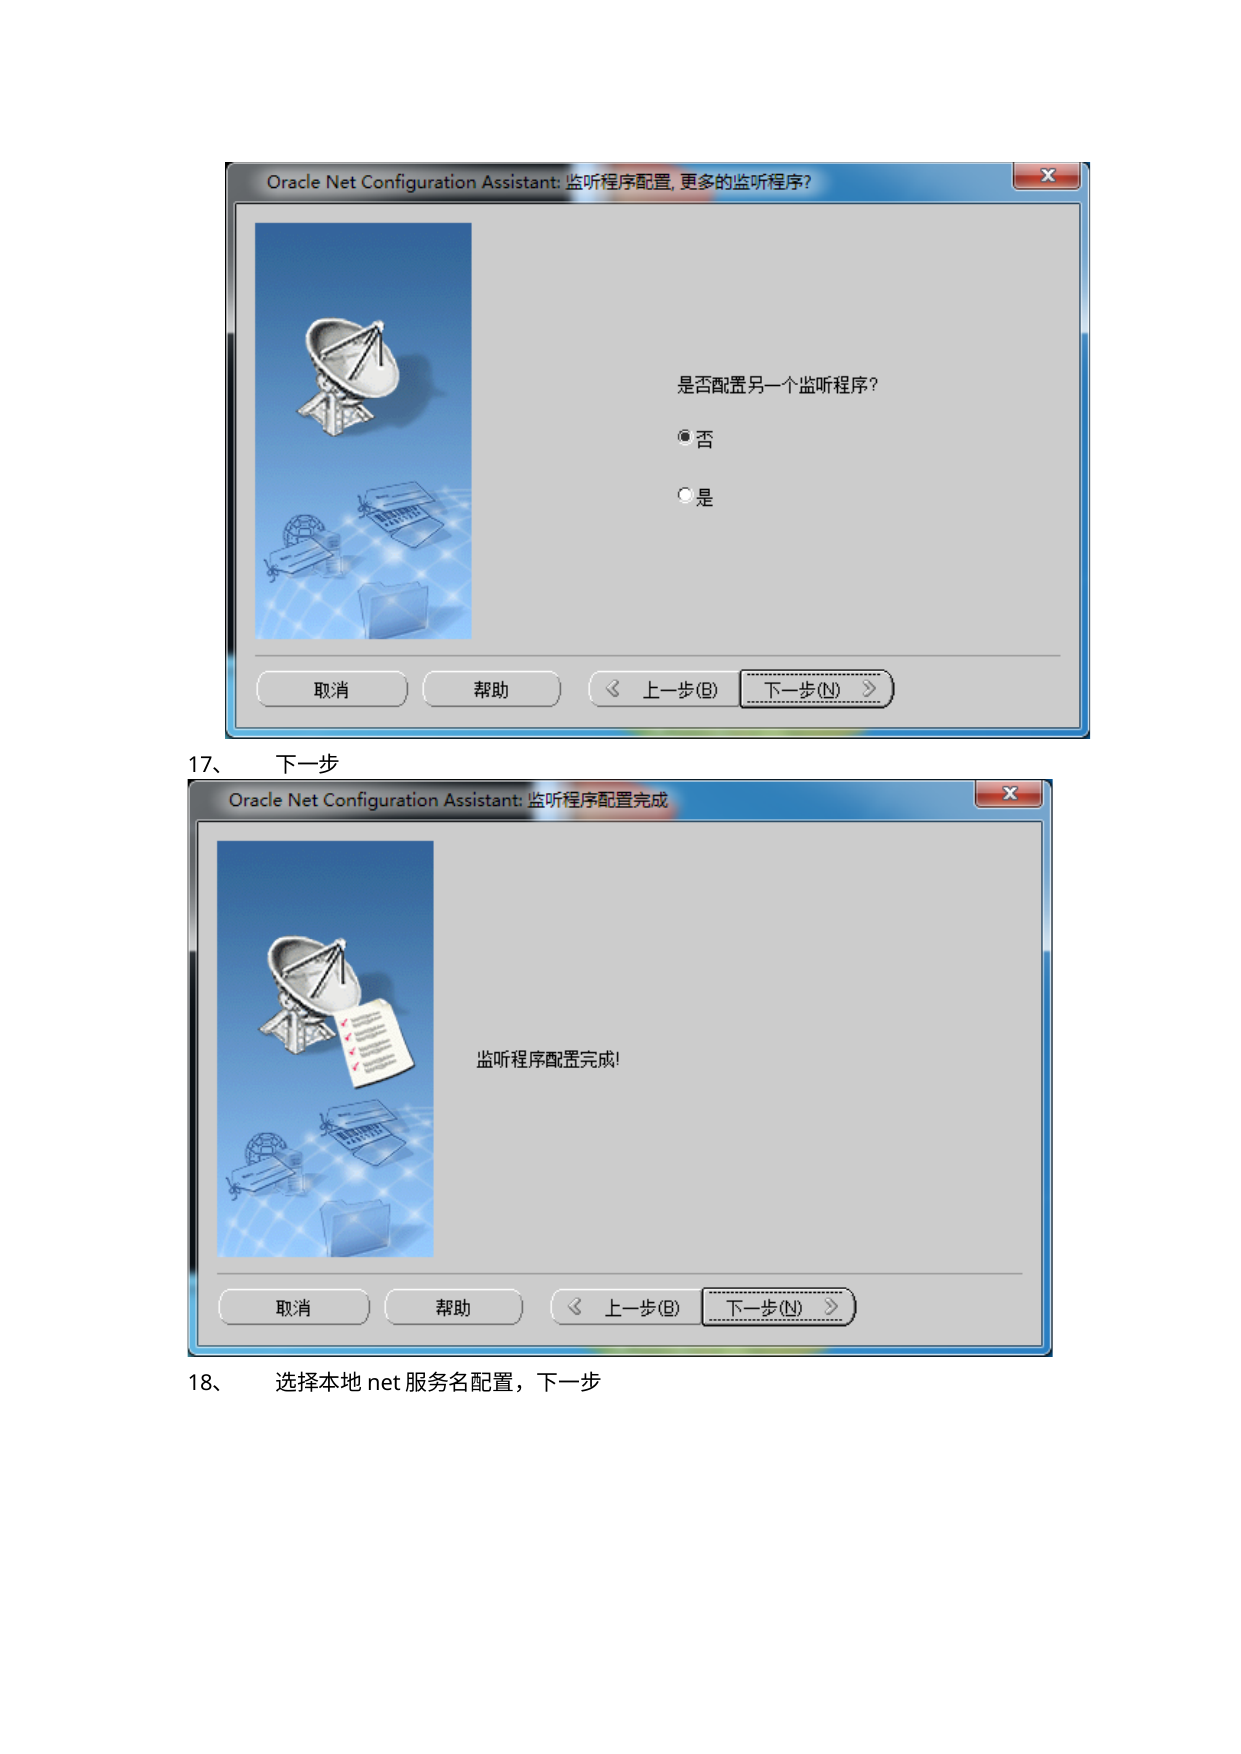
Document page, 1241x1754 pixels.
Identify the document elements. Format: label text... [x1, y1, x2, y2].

picture [225, 162, 1091, 739]
list 选择本地net服务名配置，下一步 [187, 1364, 1053, 1397]
list 下一步 [187, 747, 1053, 779]
picture [187, 779, 1053, 1357]
